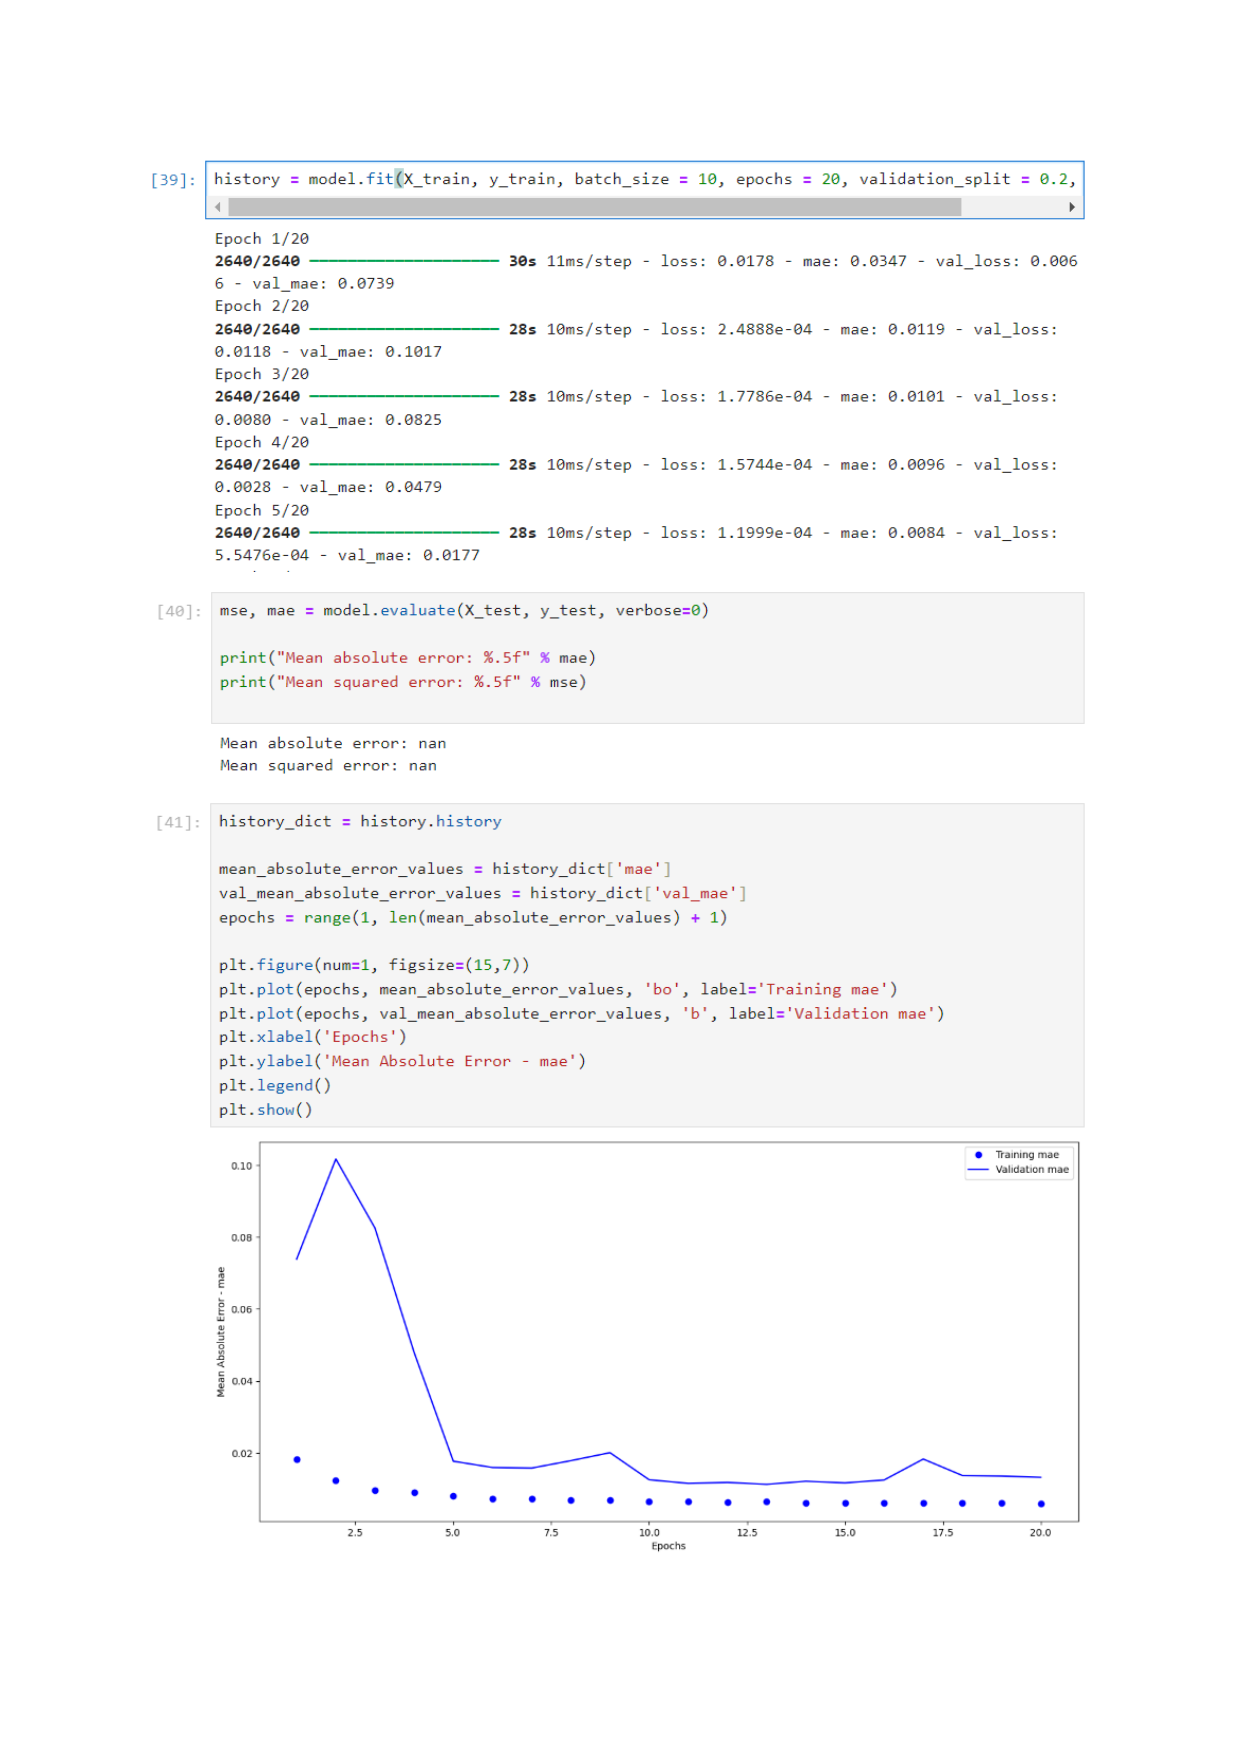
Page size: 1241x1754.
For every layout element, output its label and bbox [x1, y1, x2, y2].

picture [150, 590, 1091, 782]
picture [150, 150, 1091, 572]
picture [150, 800, 1091, 1567]
